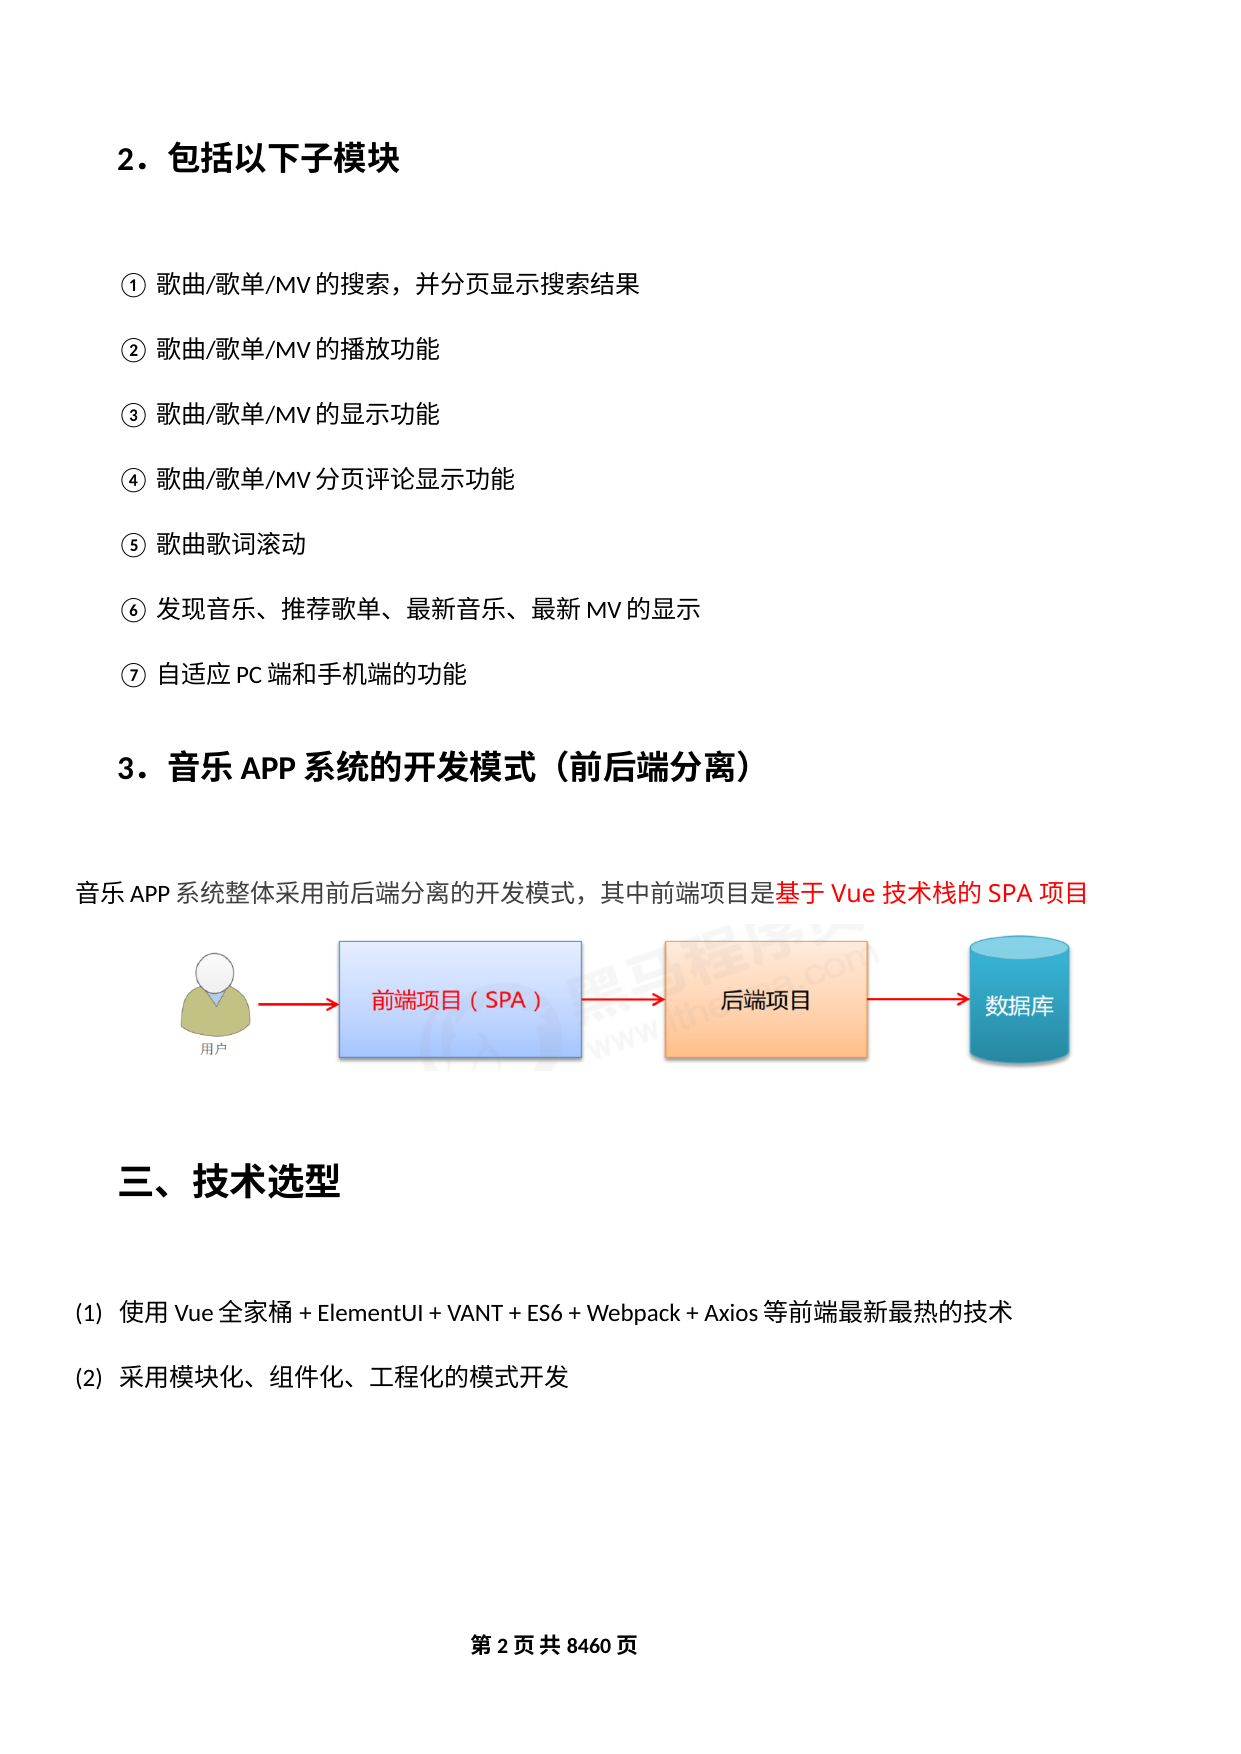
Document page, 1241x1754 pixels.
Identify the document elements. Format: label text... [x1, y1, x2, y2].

subtitle 包括以下子模块 [75, 123, 1165, 188]
text 音乐APP系统整体采用前后端分离的开发模式，其中前端项目是基于 Vue 技术栈的 SPA 项目 [75, 859, 1165, 924]
list 歌曲/歌单/MV的播放功能 [75, 315, 1165, 380]
subtitle 技术选型 [75, 1147, 1165, 1212]
subtitle 音乐APP系统的开发模式（前后端分离） [75, 732, 1165, 797]
list 使用Vue全家桶 + ElementUI + VANT + ES6 + Webpack + Axios等前端最新最热的技术 [75, 1278, 1165, 1343]
list 自适应PC端和手机端的功能 [75, 640, 1165, 705]
list 歌曲歌词滚动 [75, 510, 1165, 575]
list 歌曲/歌单/MV分页评论显示功能 [75, 445, 1165, 510]
list 采用模块化、组件化、工程化的模式开发 [75, 1343, 1165, 1408]
list 歌曲/歌单/MV的显示功能 [75, 380, 1165, 445]
picture [160, 924, 1080, 1071]
list 发现音乐、推荐歌单、最新音乐、最新MV的显示 [75, 575, 1165, 640]
list 歌曲/歌单/MV的搜索，并分页显示搜索结果 [75, 250, 1165, 315]
